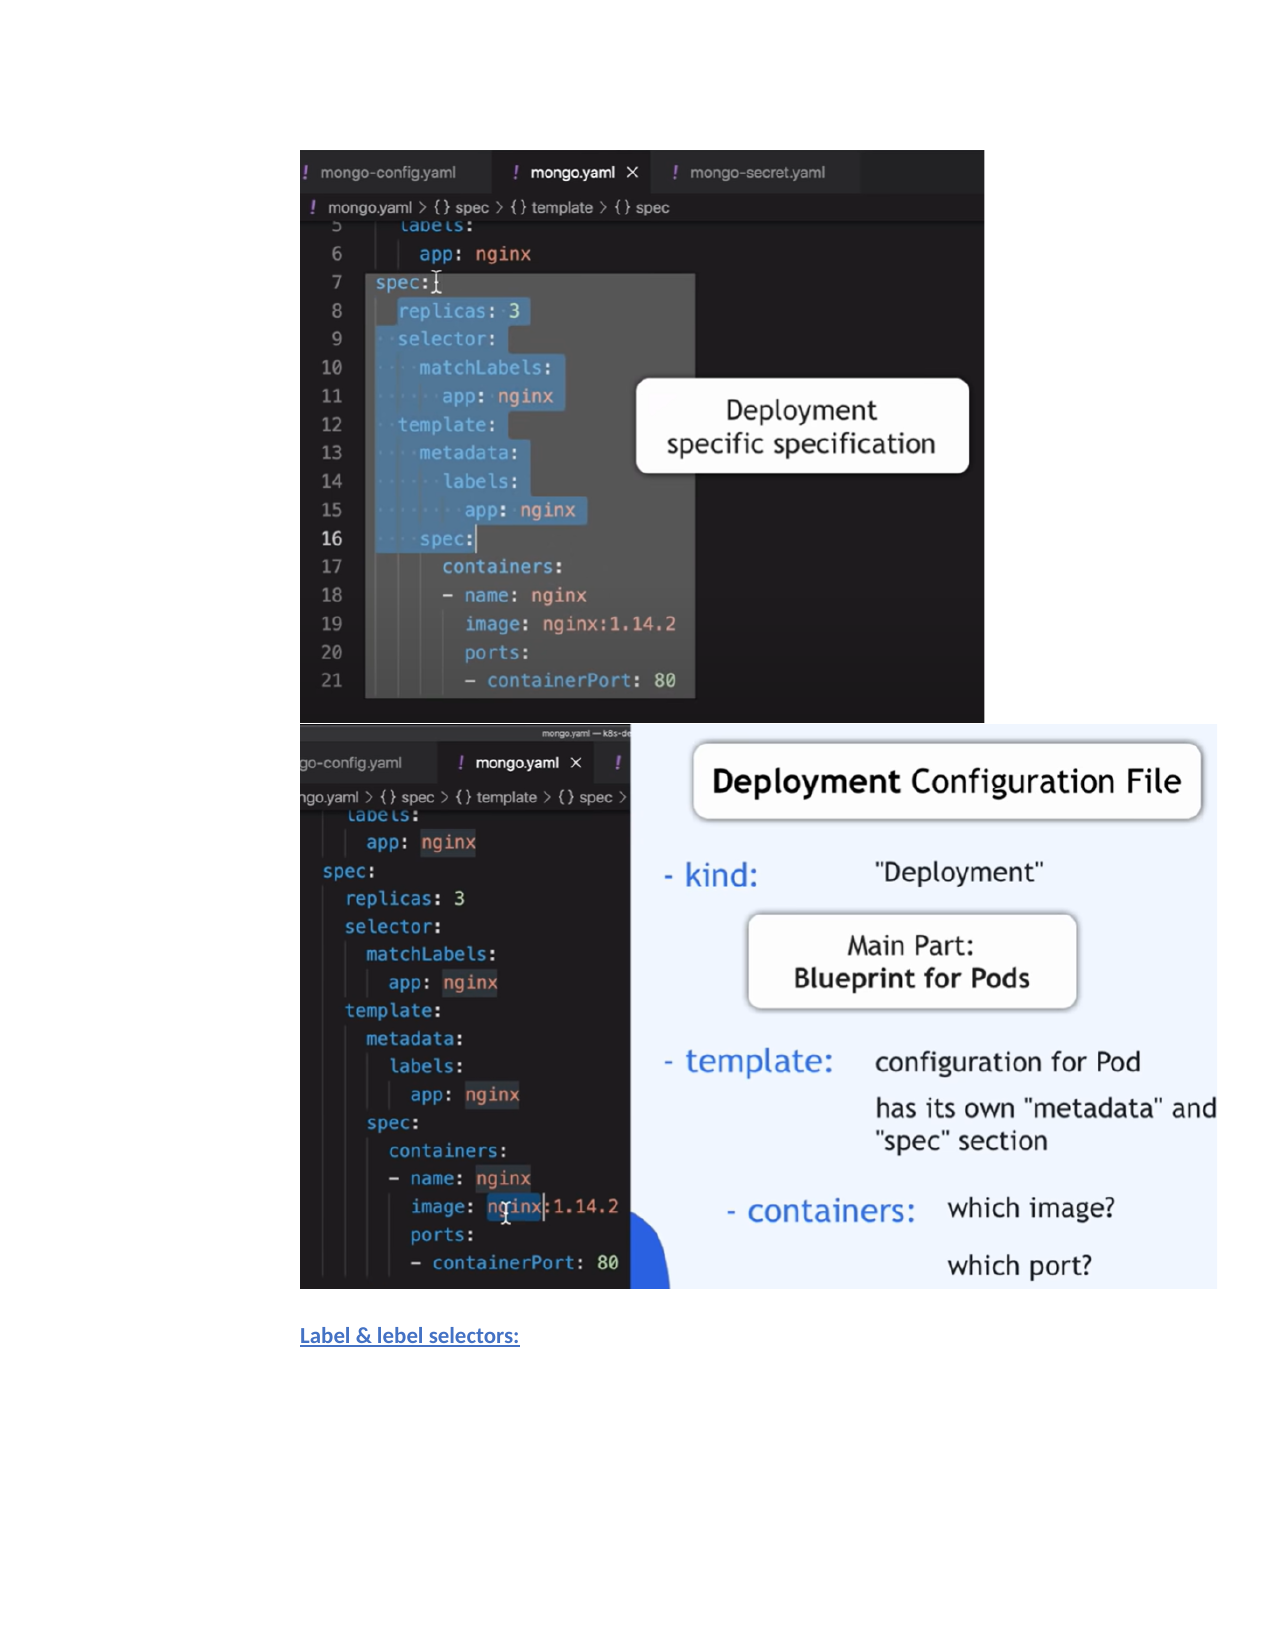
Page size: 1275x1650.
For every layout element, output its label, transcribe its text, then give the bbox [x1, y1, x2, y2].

picture [300, 724, 1218, 1289]
list Label & lebel selectors: [300, 1321, 1125, 1349]
picture [300, 150, 985, 723]
